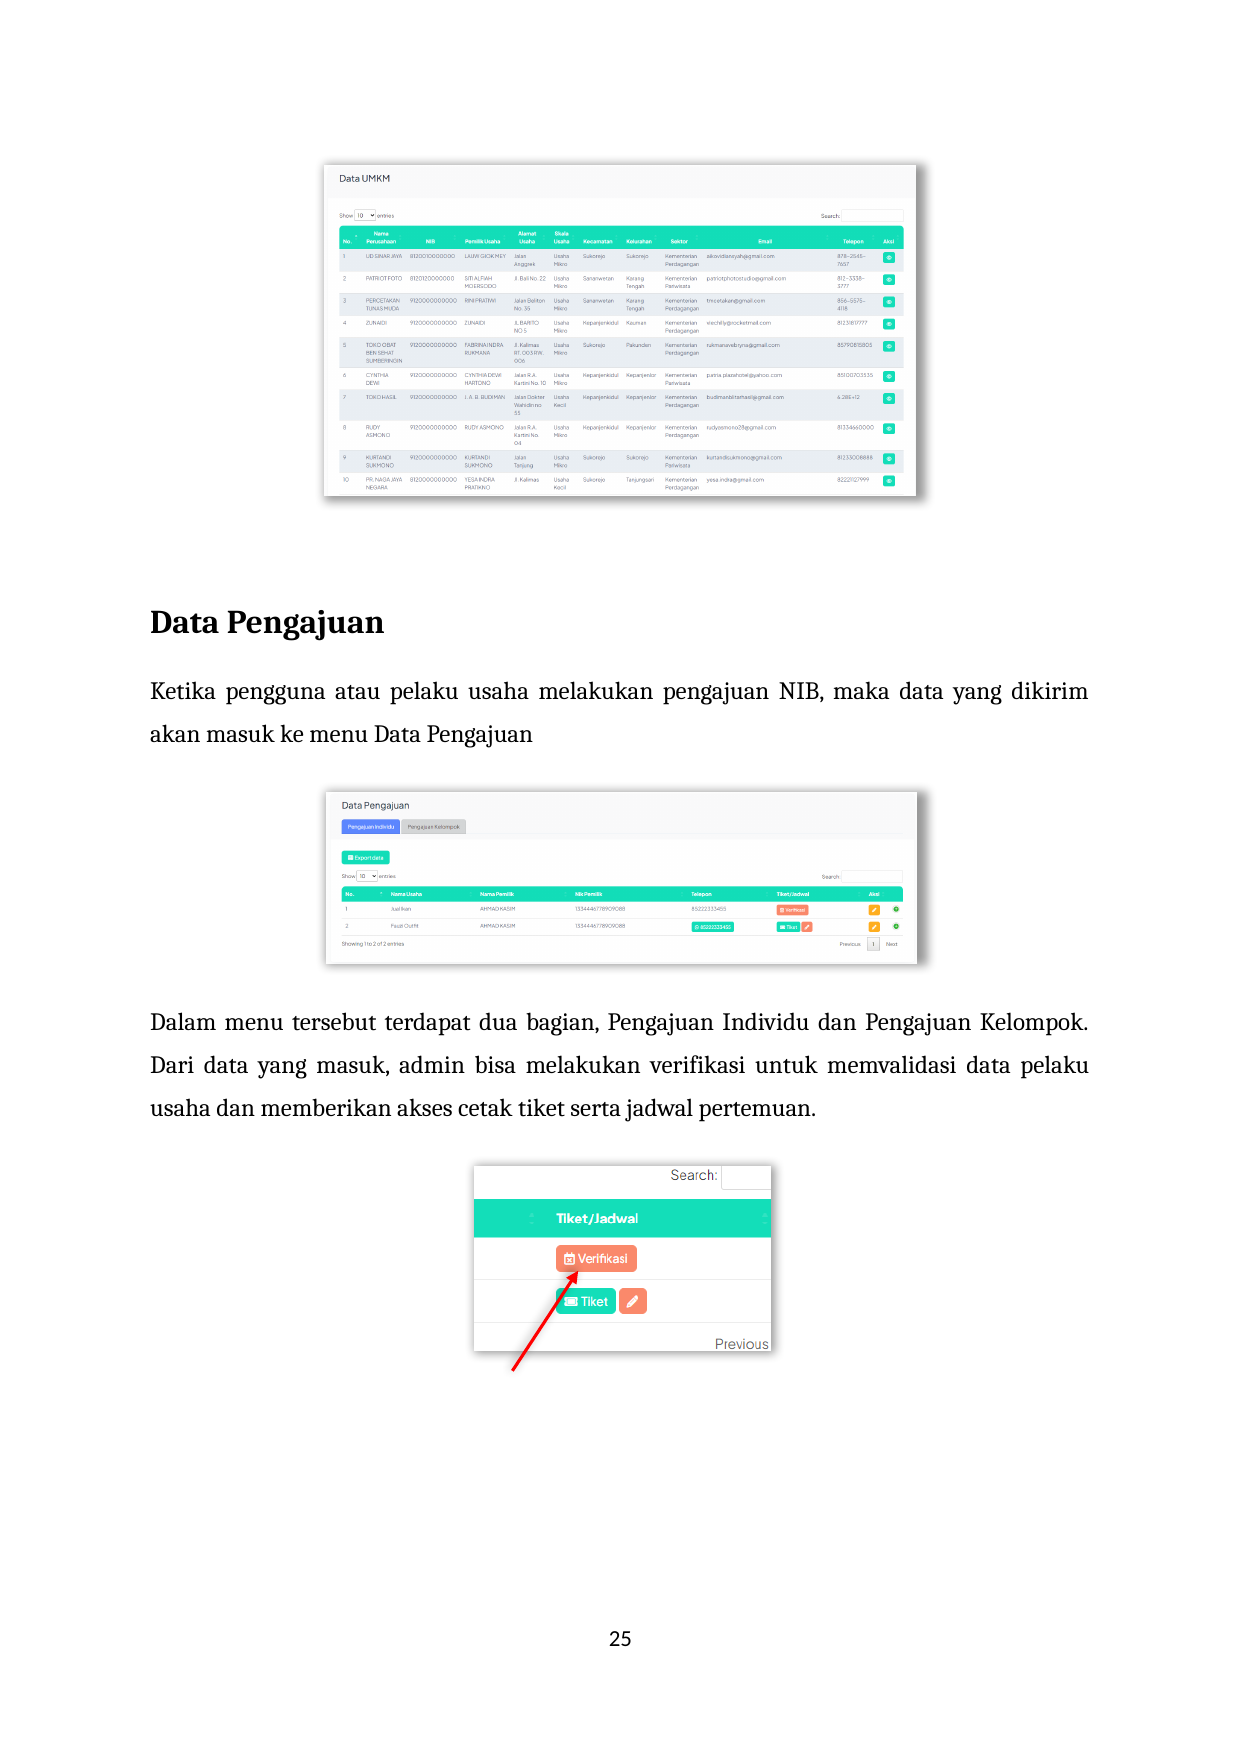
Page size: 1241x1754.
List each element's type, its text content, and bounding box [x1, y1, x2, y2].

text Ketika pengguna atau pelaku usaha melakukan pengajuan NIB, maka data yang dikirim akan masuk ke menu Data Pengajuan [150, 677, 1090, 749]
picture [474, 1166, 771, 1351]
text Dalam menu tersebut terdapat dua bagian, Pengajuan Individu dan Pengajuan Kelompok. Dari data yang masuk, admin bisa melakukan verifikasi untuk memvalidasi data pelaku usaha dan memberikan akses cetak tiket serta jadwal pertemuan. [150, 1008, 1090, 1123]
picture [326, 792, 917, 964]
picture [324, 165, 916, 496]
text Data Pengajuan [150, 603, 1090, 641]
